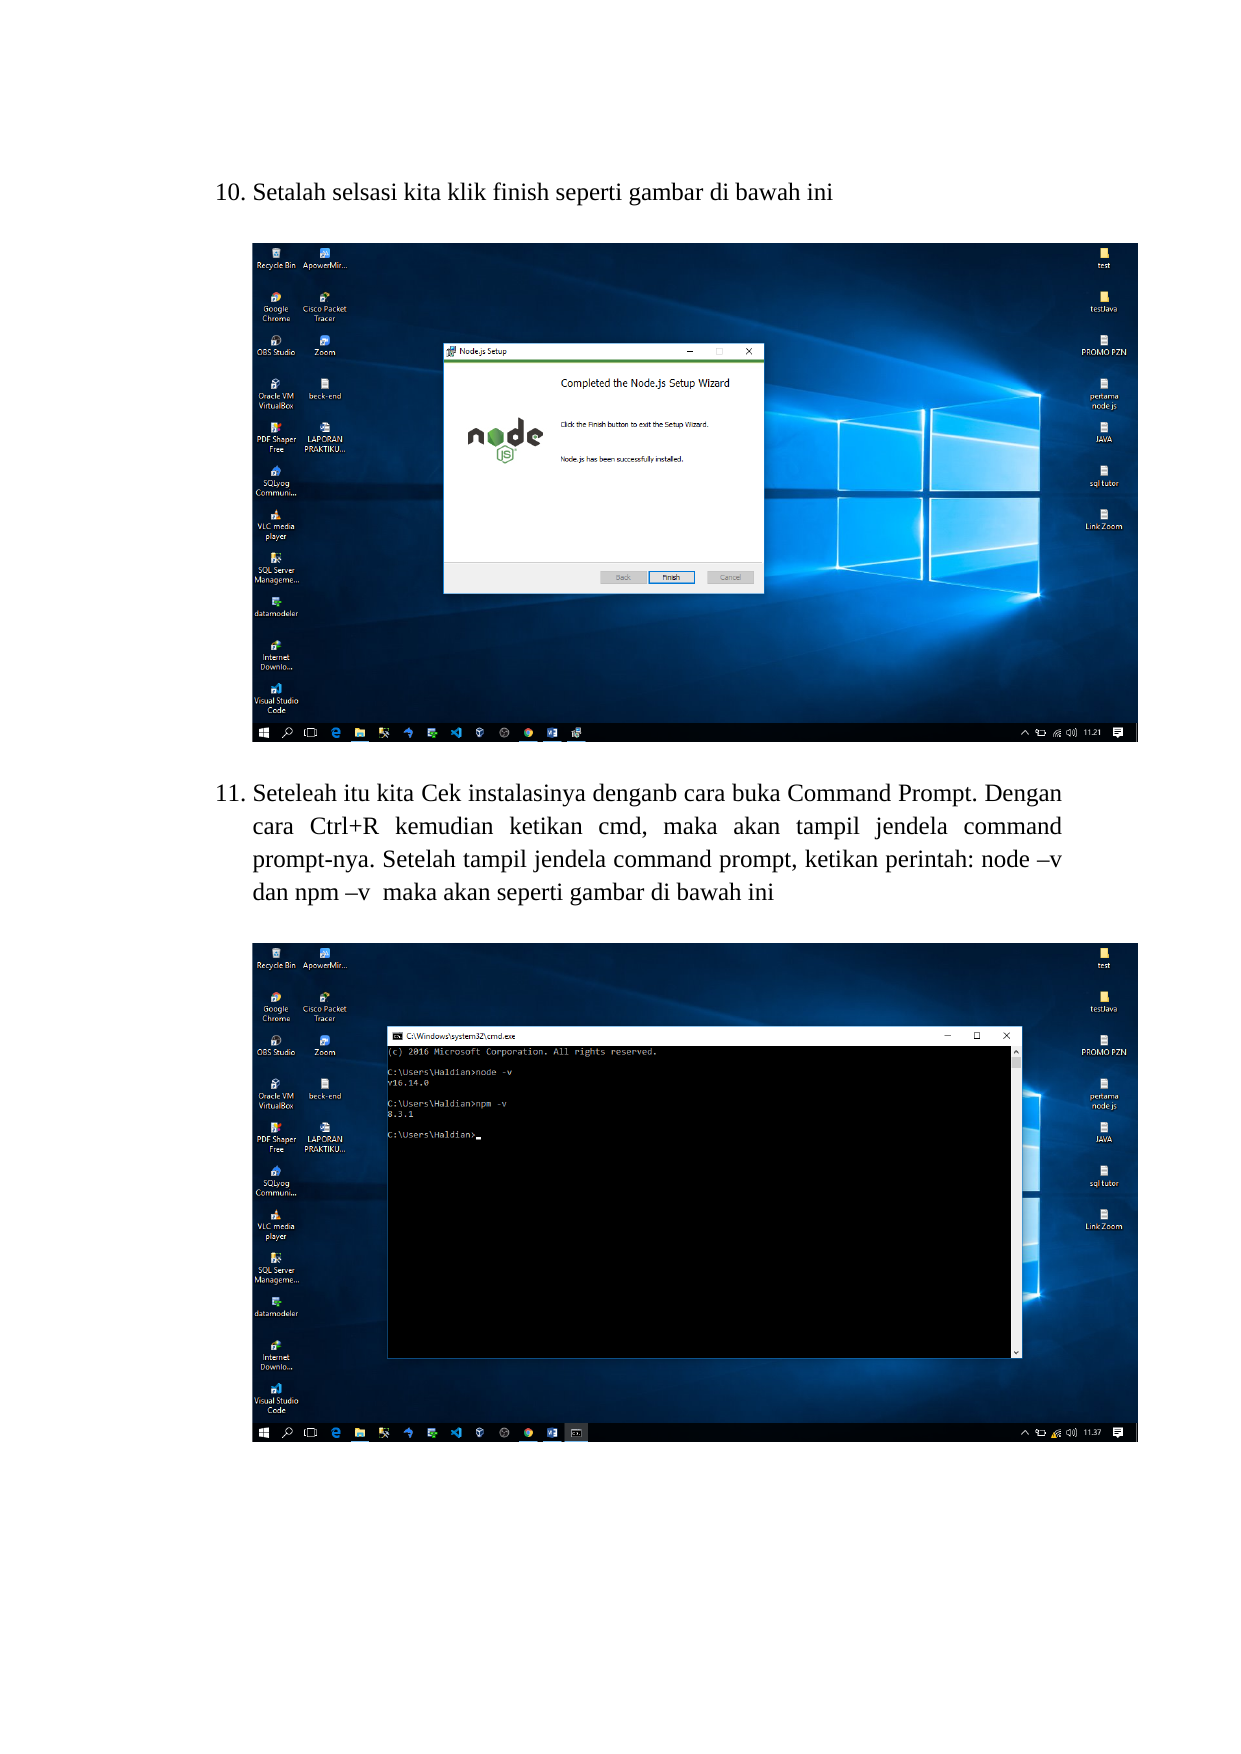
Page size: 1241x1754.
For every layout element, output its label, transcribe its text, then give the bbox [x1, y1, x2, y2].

picture [252, 943, 1138, 1442]
picture [252, 243, 1138, 742]
list Seteleah itu kita Cek instalasinya denganb cara buka Command Prompt. Dengan cara Ctrl+R kemudian ketikan cmd, maka akan tampil jendela command prompt-nya. Setelah tampil jendela command prompt, ketikan perintah: node –v dan npm –v maka akan seperti gambar di bawah ini [215, 778, 1063, 906]
list Setalah selsasi kita klik finish seperti gambar di bawah ini [215, 177, 1063, 206]
